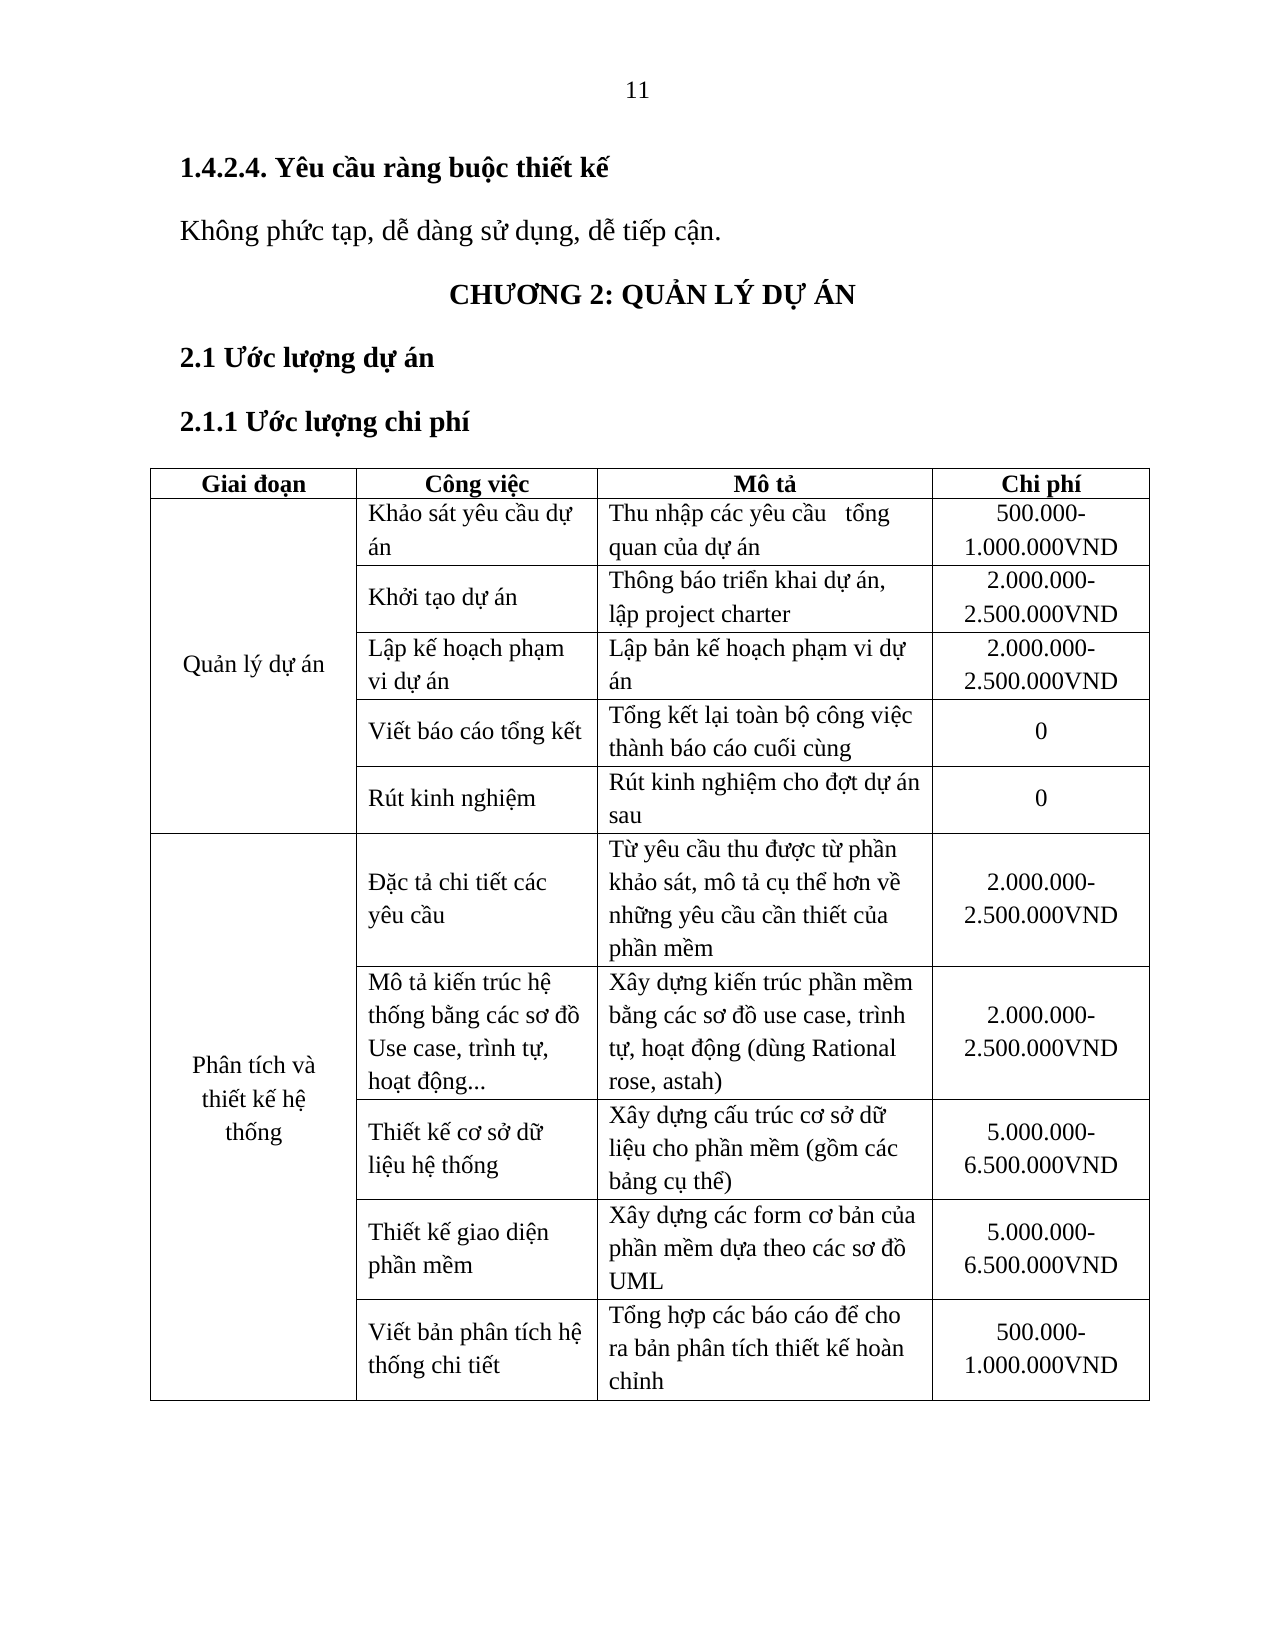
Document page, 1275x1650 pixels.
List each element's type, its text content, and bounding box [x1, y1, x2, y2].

table_cell 0 [933, 767, 1149, 833]
table_cell Viết bản phân tích hệ thống chi tiết [357, 1300, 597, 1399]
table_header Chi phí [933, 469, 1149, 497]
table_cell 2.000.000-2.500.000VND [933, 633, 1149, 699]
table_cell 2.000.000-2.500.000VND [933, 834, 1149, 966]
table_cell Thông báo triển khai dự án, lập project charter [598, 566, 932, 632]
table_cell Thiết kế giao diện phần mềm [357, 1200, 597, 1299]
table_cell 2.000.000-2.500.000VND [933, 566, 1149, 632]
table_cell Khởi tạo dự án [357, 566, 597, 632]
table_header Giai đoạn [151, 469, 356, 497]
table_cell Rút kinh nghiệm cho đợt dự án sau [598, 767, 932, 833]
text Không phức tạp, dễ dàng sử dụng, dễ tiếp cận. [150, 213, 1125, 247]
table_cell Xây dựng các form cơ bản của phần mềm dựa theo các sơ đồ UML [598, 1200, 932, 1299]
table_header Công việc [357, 469, 597, 497]
table_cell Phân tích và thiết kế hệ thống [151, 834, 356, 1399]
table_header Mô tả [598, 469, 932, 497]
table_cell Xây dựng cấu trúc cơ sở dữ liệu cho phần mềm (gồm các bảng cụ thể) [598, 1100, 932, 1199]
table_cell 500.000-1.000.000VND [933, 499, 1149, 564]
table_cell Đặc tả chi tiết các yêu cầu [357, 834, 597, 966]
table_cell Quản lý dự án [151, 499, 356, 833]
table_cell 0 [933, 700, 1149, 766]
table_cell Khảo sát yêu cầu dự án [357, 499, 597, 564]
table_cell Tổng hợp các báo cáo để cho ra bản phân tích thiết kế hoàn chỉnh [598, 1300, 932, 1399]
table_cell Lập kế hoạch phạm vi dự án [357, 633, 597, 699]
table_cell Xây dựng kiến trúc phần mềm bằng các sơ đồ use case, trình tự, hoạt động (dùng Rational rose, astah) [598, 967, 932, 1099]
subtitle CHƯƠNG 2: QUẢN LÝ DỰ ÁN [150, 277, 1125, 311]
table_cell Từ yêu cầu thu được từ phần khảo sát, mô tả cụ thể hơn về những yêu cầu cần thiết của phần mềm [598, 834, 932, 966]
table_cell Rút kinh nghiệm [357, 767, 597, 833]
table_cell Mô tả kiến trúc hệ thống bằng các sơ đồ Use case, trình tự, hoạt động... [357, 967, 597, 1099]
table_cell 5.000.000-6.500.000VND [933, 1200, 1149, 1299]
table_cell Lập bản kế hoạch phạm vi dự án [598, 633, 932, 699]
table_cell Thiết kế cơ sở dữ liệu hệ thống [357, 1100, 597, 1199]
table_cell Thu nhập các yêu cầu tổng quan của dự án [598, 499, 932, 564]
table_cell 5.000.000-6.500.000VND [933, 1100, 1149, 1199]
text 1.4.2.4. Yêu cầu ràng buộc thiết kế [150, 150, 1125, 183]
subtitle 2.1.1 Ước lượng chi phí [150, 404, 1125, 438]
table_cell Tổng kết lại toàn bộ công việc thành báo cáo cuối cùng [598, 700, 932, 766]
table_cell 500.000-1.000.000VND [933, 1300, 1149, 1399]
subtitle 2.1 Ước lượng dự án [150, 341, 1125, 374]
table_cell 2.000.000-2.500.000VND [933, 967, 1149, 1099]
table_cell Viết báo cáo tổng kết [357, 700, 597, 766]
